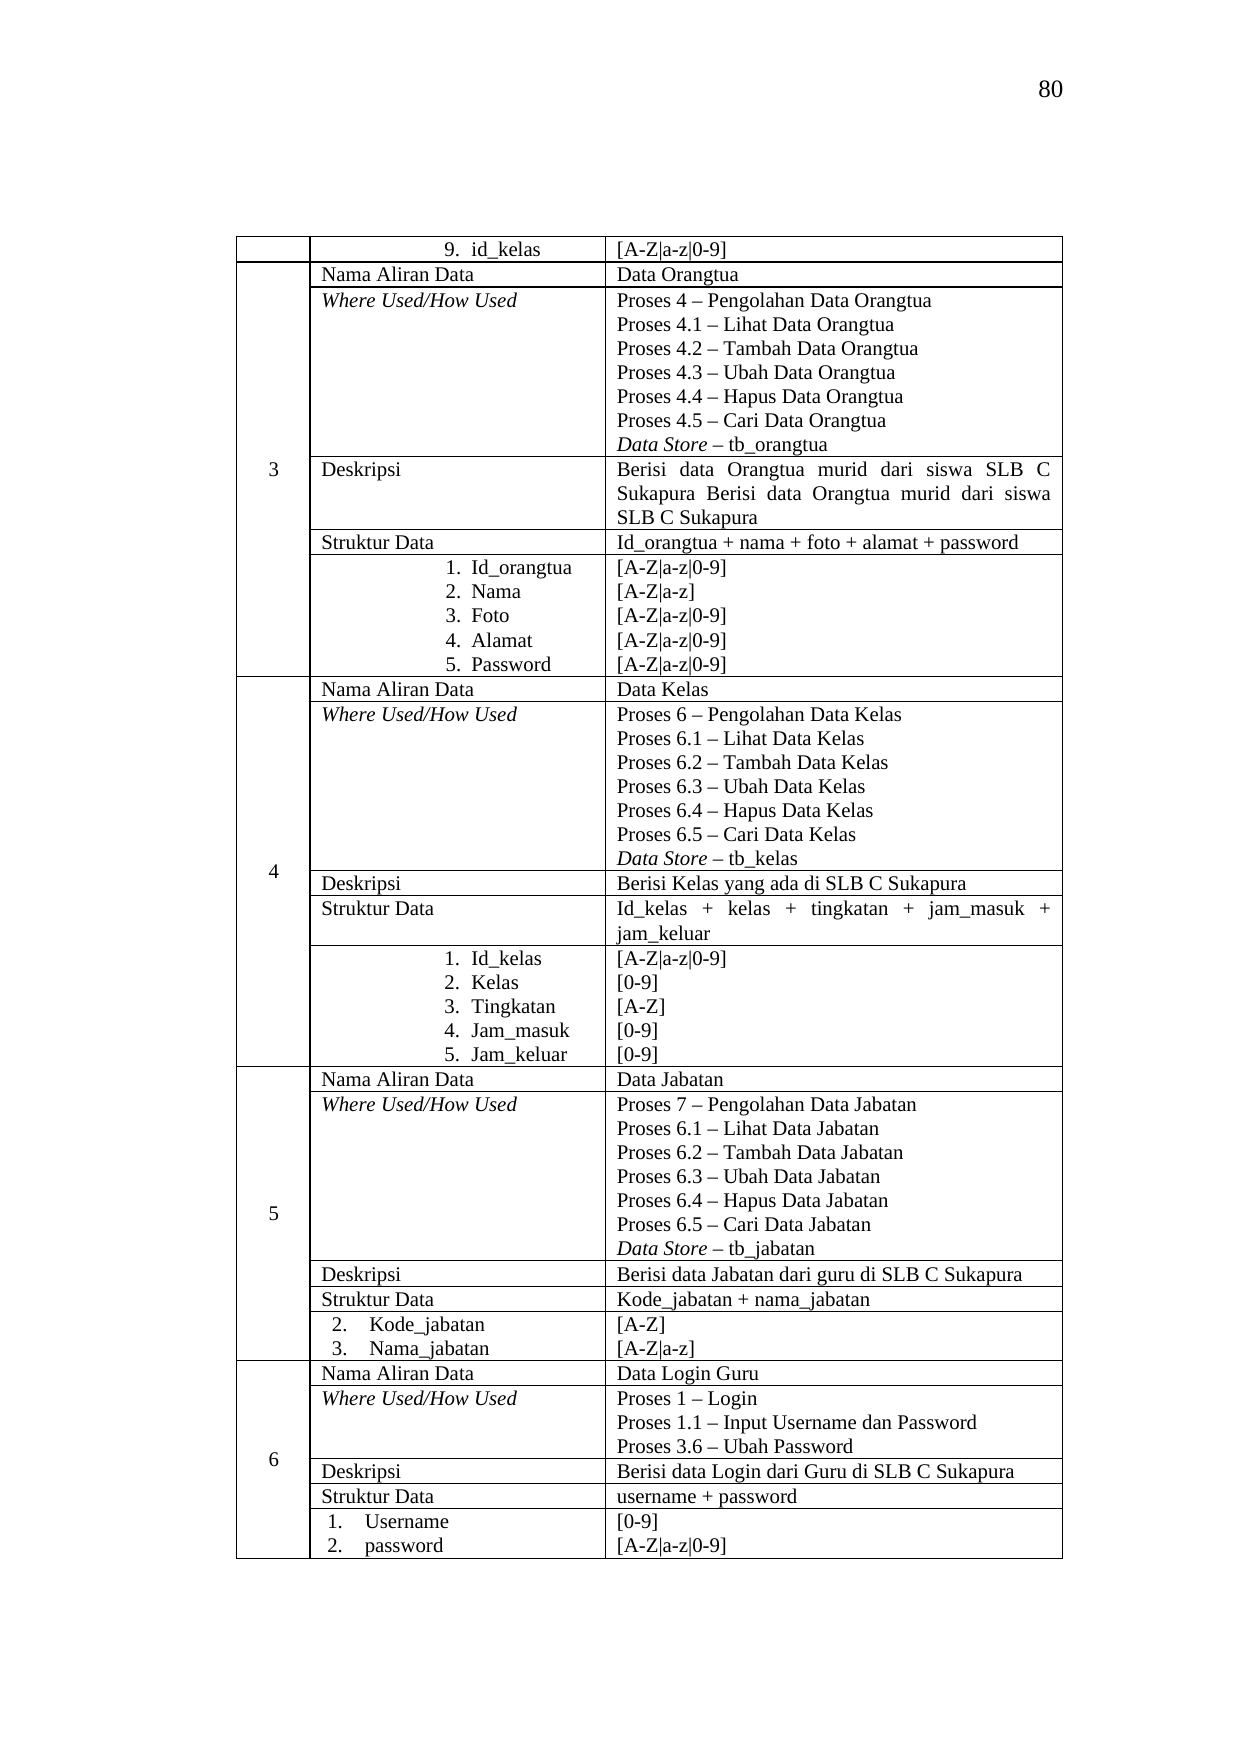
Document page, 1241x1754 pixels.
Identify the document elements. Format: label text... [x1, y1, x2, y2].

table_cell Struktur Data [311, 530, 605, 554]
table_cell Data Orangtua [606, 263, 1062, 286]
table_cell Where Used/How Used [311, 1092, 605, 1260]
table_cell Where Used/How Used [311, 288, 605, 456]
table_cell Deskripsi [311, 1459, 605, 1483]
table_cell Id_kelas Kelas Tingkatan Jam_masuk Jam_keluar [311, 946, 605, 1066]
table_cell Kode_jabatan + nama_jabatan [606, 1287, 1062, 1311]
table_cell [311, 237, 605, 261]
table_cell Nama Aliran Data [311, 677, 605, 701]
table_cell Where Used/How Used [311, 702, 605, 870]
table_cell Nama Aliran Data [311, 1361, 605, 1385]
table_cell Data Login Guru [606, 1361, 1062, 1385]
table_cell Proses 6 – Pengolahan Data Kelas Proses 6.1 – Lihat Data Kelas Proses 6.2 – Tambah Data Kelas Proses 6.3 – Ubah Data Kelas Proses 6.4 – Hapus Data Kelas Proses 6.5 – Cari Data Kelas Data Store – tb_kelas [606, 702, 1062, 870]
table_cell 3 [237, 263, 309, 676]
table_cell Berisi data Login dari Guru di SLB C Sukapura [606, 1459, 1062, 1483]
table_cell Id_orangtua Nama Foto Alamat Password [311, 555, 605, 676]
table_cell 4 [237, 677, 309, 1066]
table_cell [A-Z|a-z|0-9] [0-9] [A-Z] [0-9] [0-9] [606, 946, 1062, 1066]
table_cell Proses 4 – Pengolahan Data Orangtua Proses 4.1 – Lihat Data Orangtua Proses 4.2 – Tambah Data Orangtua Proses 4.3 – Ubah Data Orangtua Proses 4.4 – Hapus Data Orangtua Proses 4.5 – Cari Data Orangtua Data Store – tb_orangtua [606, 288, 1062, 456]
table_cell Where Used/How Used [311, 1386, 605, 1458]
table_cell Berisi data Jabatan dari guru di SLB C Sukapura [606, 1261, 1062, 1286]
table_cell [A-Z|a-z|0-9] [A-Z|a-z] [A-Z|a-z|0-9] [A-Z|a-z|0-9] [A-Z|a-z|0-9] [606, 555, 1062, 676]
table_cell [0-9] [A-Z|a-z|0-9] [606, 1509, 1062, 1557]
table_cell Nama Aliran Data [311, 263, 605, 286]
table_cell Data Kelas [606, 677, 1062, 701]
table_cell Deskripsi [311, 1261, 605, 1286]
table_cell Data Jabatan [606, 1067, 1062, 1091]
table_cell Struktur Data [311, 896, 605, 944]
table_cell Berisi Kelas yang ada di SLB C Sukapura [606, 871, 1062, 895]
table_cell Kode_jabatan Nama_jabatan [311, 1312, 605, 1360]
table_cell 5 [237, 1067, 309, 1360]
table_cell Berisi data Orangtua murid dari siswa SLB C Sukapura Berisi data Orangtua murid dari siswa SLB C Sukapura [606, 457, 1062, 529]
table_cell Struktur Data [311, 1484, 605, 1508]
table_cell Deskripsi [311, 457, 605, 529]
table_cell 6 [237, 1361, 309, 1557]
table_cell Nama Aliran Data [311, 1067, 605, 1091]
table_cell Struktur Data [311, 1287, 605, 1311]
table_cell Username password [311, 1509, 605, 1557]
table_cell username + password [606, 1484, 1062, 1508]
table_cell Id_kelas + kelas + tingkatan + jam_masuk + jam_keluar [606, 896, 1062, 944]
table_cell Deskripsi [311, 871, 605, 895]
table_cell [606, 1386, 1062, 1458]
table_cell [A-Z] [A-Z|a-z] [606, 1312, 1062, 1360]
table_cell Id_orangtua + nama + foto + alamat + password [606, 530, 1062, 554]
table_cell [606, 237, 1062, 261]
table_cell Proses 7 – Pengolahan Data Jabatan Proses 6.1 – Lihat Data Jabatan Proses 6.2 – Tambah Data Jabatan Proses 6.3 – Ubah Data Jabatan Proses 6.4 – Hapus Data Jabatan Proses 6.5 – Cari Data Jabatan Data Store – tb_jabatan [606, 1092, 1062, 1260]
